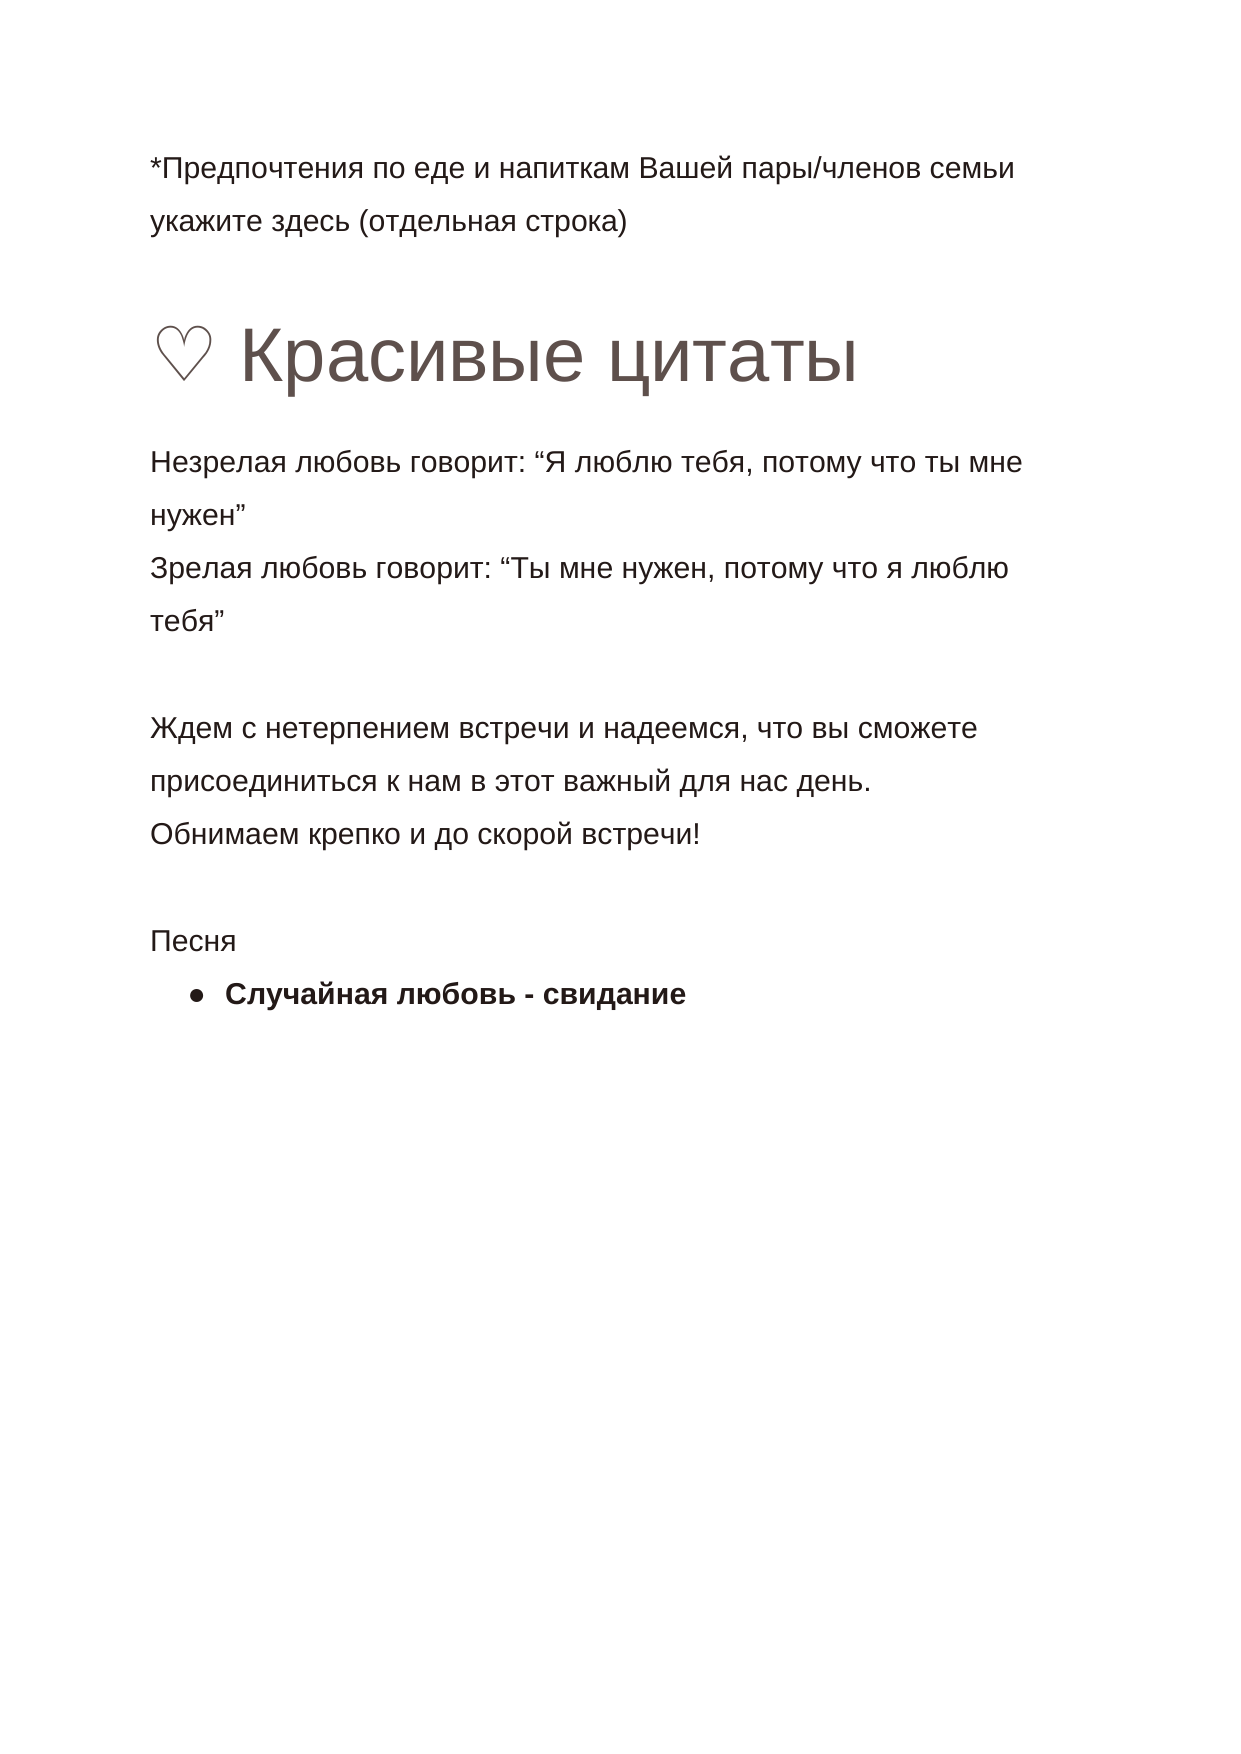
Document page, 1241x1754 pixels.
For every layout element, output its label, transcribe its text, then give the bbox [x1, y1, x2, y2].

text Зрелая любовь говорит: “Ты мне нужен, потому что я люблю тебя” [150, 550, 1090, 638]
text *Предпочтения по еде и напиткам Вашей пары/членов семьи укажите здесь (отдельная строка) [150, 150, 1090, 238]
text Ждем с нетерпением встречи и надеемся, что вы сможете присоединиться к нам в этот важный для нас день. [150, 710, 1090, 798]
text Песня [150, 923, 1090, 957]
text ♡ Красивые цитаты [150, 310, 1090, 397]
text Обнимаем крепко и до скорой встречи! [150, 816, 1090, 851]
text Незрелая любовь говорит: “Я люблю тебя, потому что ты мне нужен” [150, 443, 1090, 532]
list Случайная любовь - свидание [187, 976, 1090, 1011]
